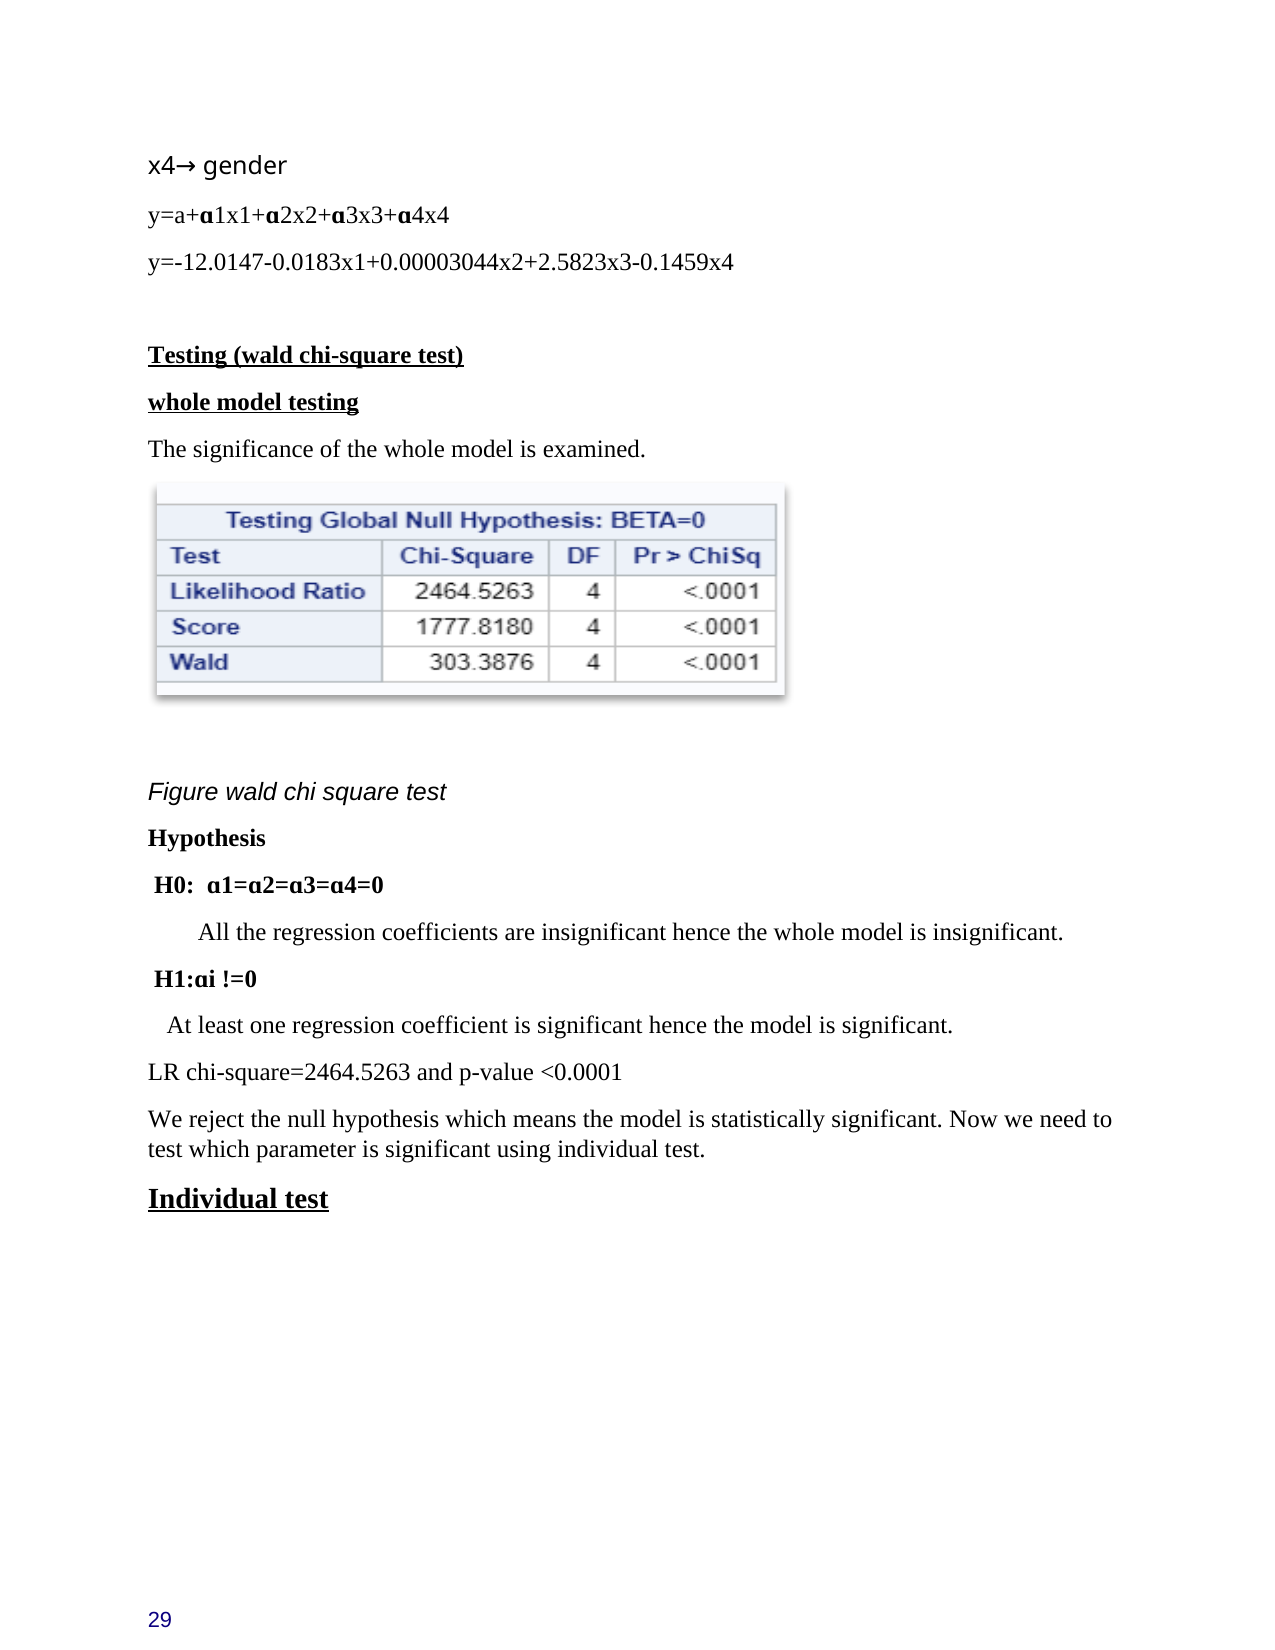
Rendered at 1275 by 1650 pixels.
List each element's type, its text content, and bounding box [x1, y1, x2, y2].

text Individual test [148, 1181, 1127, 1214]
picture [156, 483, 785, 695]
text We reject the null hypothesis which means the model is statistically significant. Now we need to test which parameter is significant using individual test. [148, 1104, 1127, 1163]
text The significance of the whole model is examined. [148, 434, 1127, 463]
text Figure wald chi square test [148, 777, 1127, 805]
text H0: ɑ1=ɑ2=ɑ3=ɑ4=0 [148, 870, 1127, 899]
text y=a+ɑ1x1+ɑ2x2+ɑ3x3+ɑ4x4 [148, 200, 1127, 229]
text All the regression coefficients are insignificant hence the whole model is insignificant. [148, 917, 1127, 946]
text At least one regression coefficient is significant hence the model is significant. [148, 1011, 1127, 1039]
text Testing (wald chi-square test) [148, 340, 1127, 369]
text LR chi-square=2464.5263 and p-value <0.0001 [148, 1057, 1127, 1086]
text y=-12.0147-0.0183x1+0.00003044x2+2.5823x3-0.1459x4 [148, 247, 1127, 276]
text Hypothesis [148, 823, 1127, 852]
text H1:ɑi !=0 [148, 964, 1127, 992]
text whole model testing [148, 387, 1127, 416]
